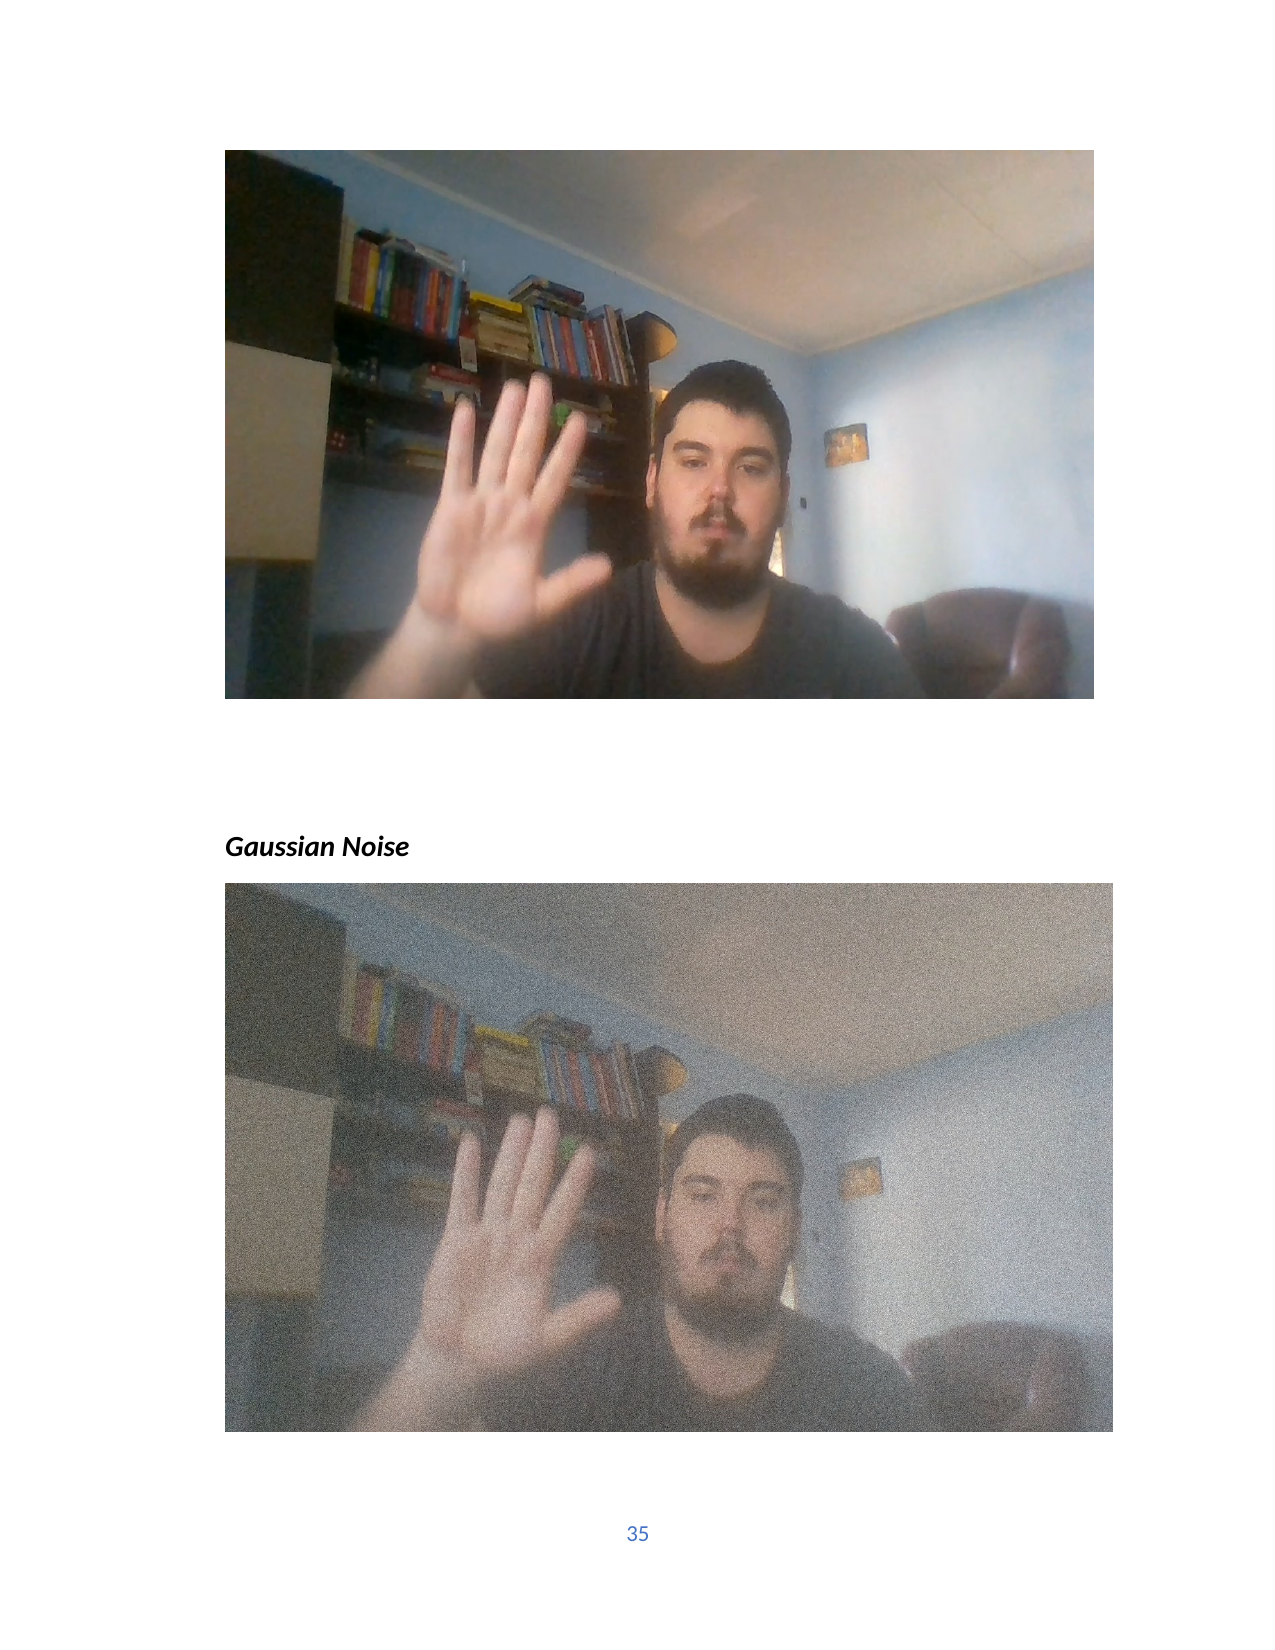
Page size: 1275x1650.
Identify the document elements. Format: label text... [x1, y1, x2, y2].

text Gaussian Noise [150, 828, 1125, 864]
picture [225, 150, 1094, 699]
picture [225, 883, 1113, 1432]
